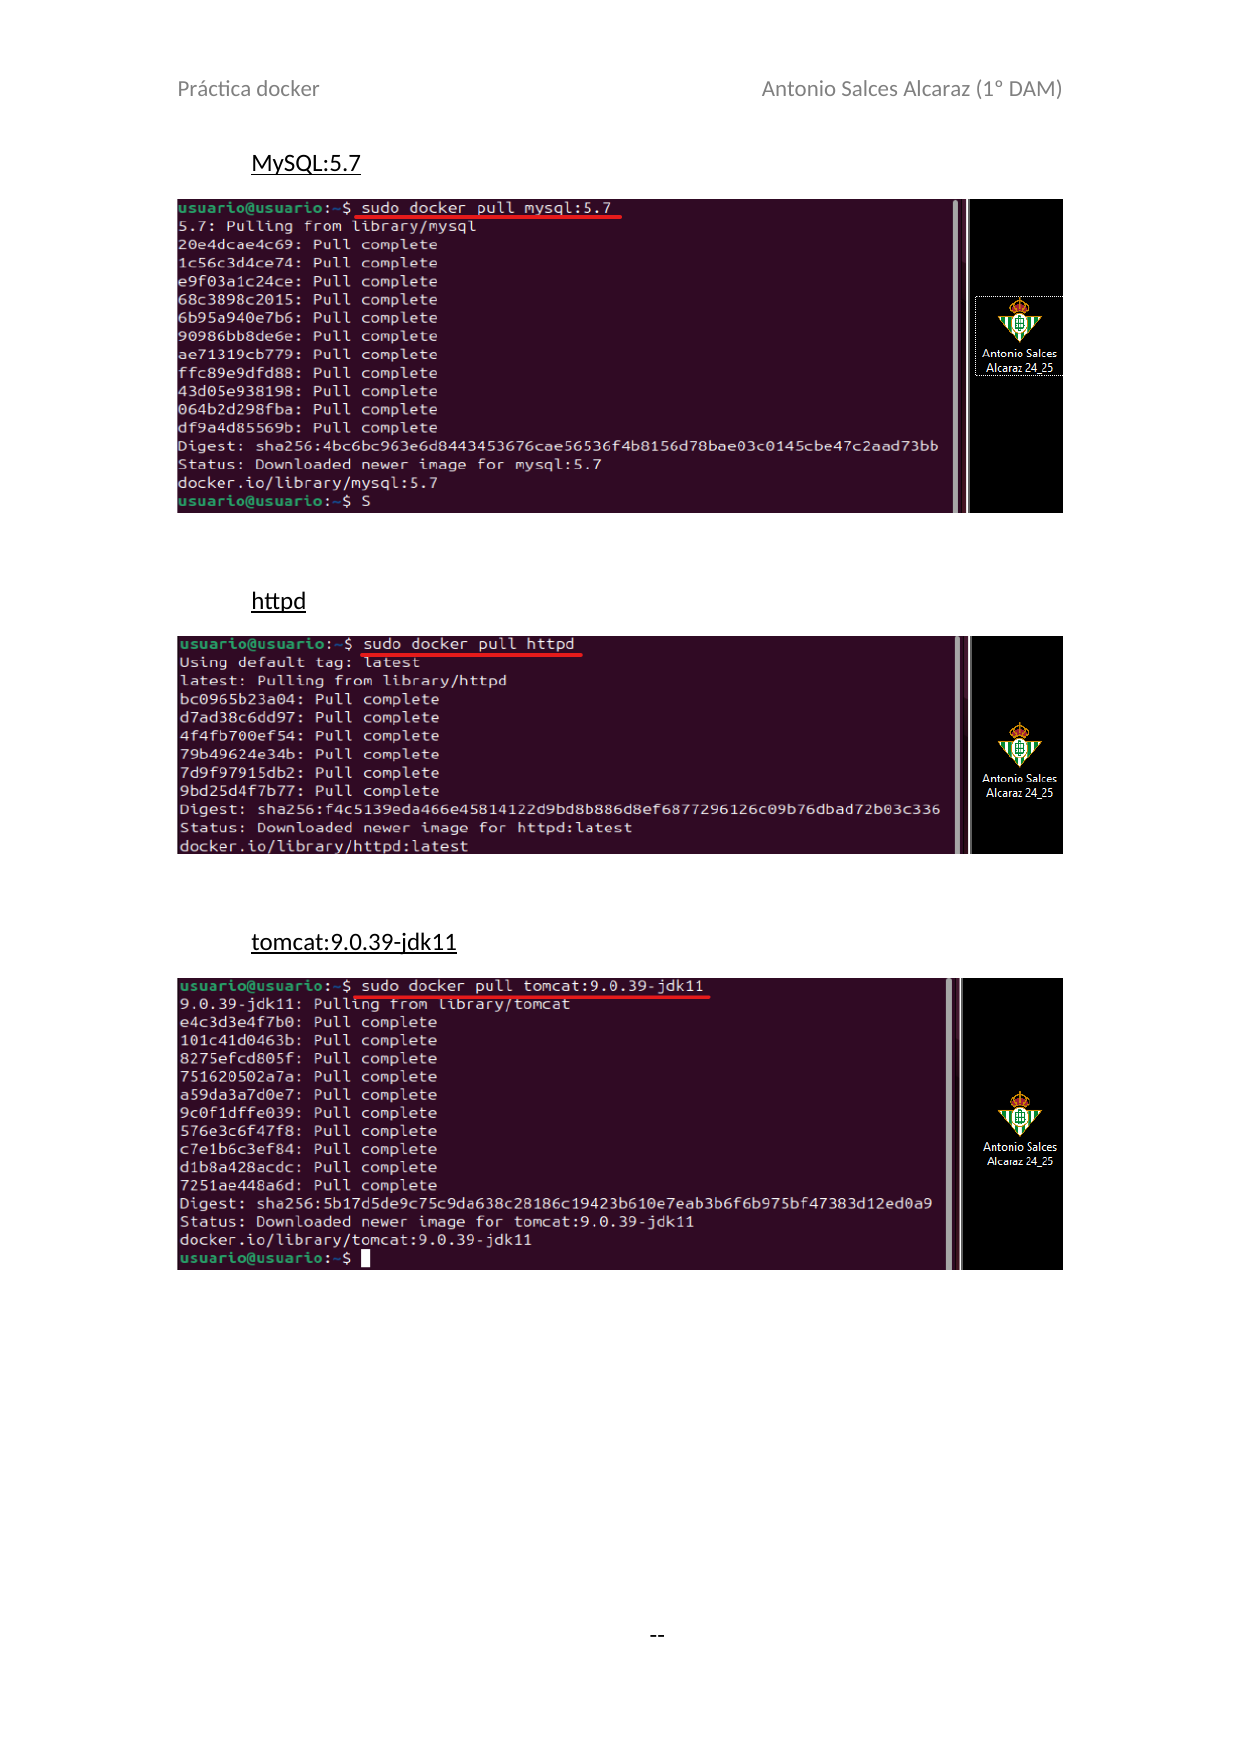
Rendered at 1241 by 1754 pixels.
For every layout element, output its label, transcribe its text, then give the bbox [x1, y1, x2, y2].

picture [177, 636, 1063, 854]
text httpd [177, 585, 1063, 616]
text tomcat:9.0.39-jdk11 [177, 926, 1063, 957]
picture [177, 199, 1063, 513]
text MySQL:5.7 [177, 148, 1063, 178]
picture [177, 978, 1063, 1270]
